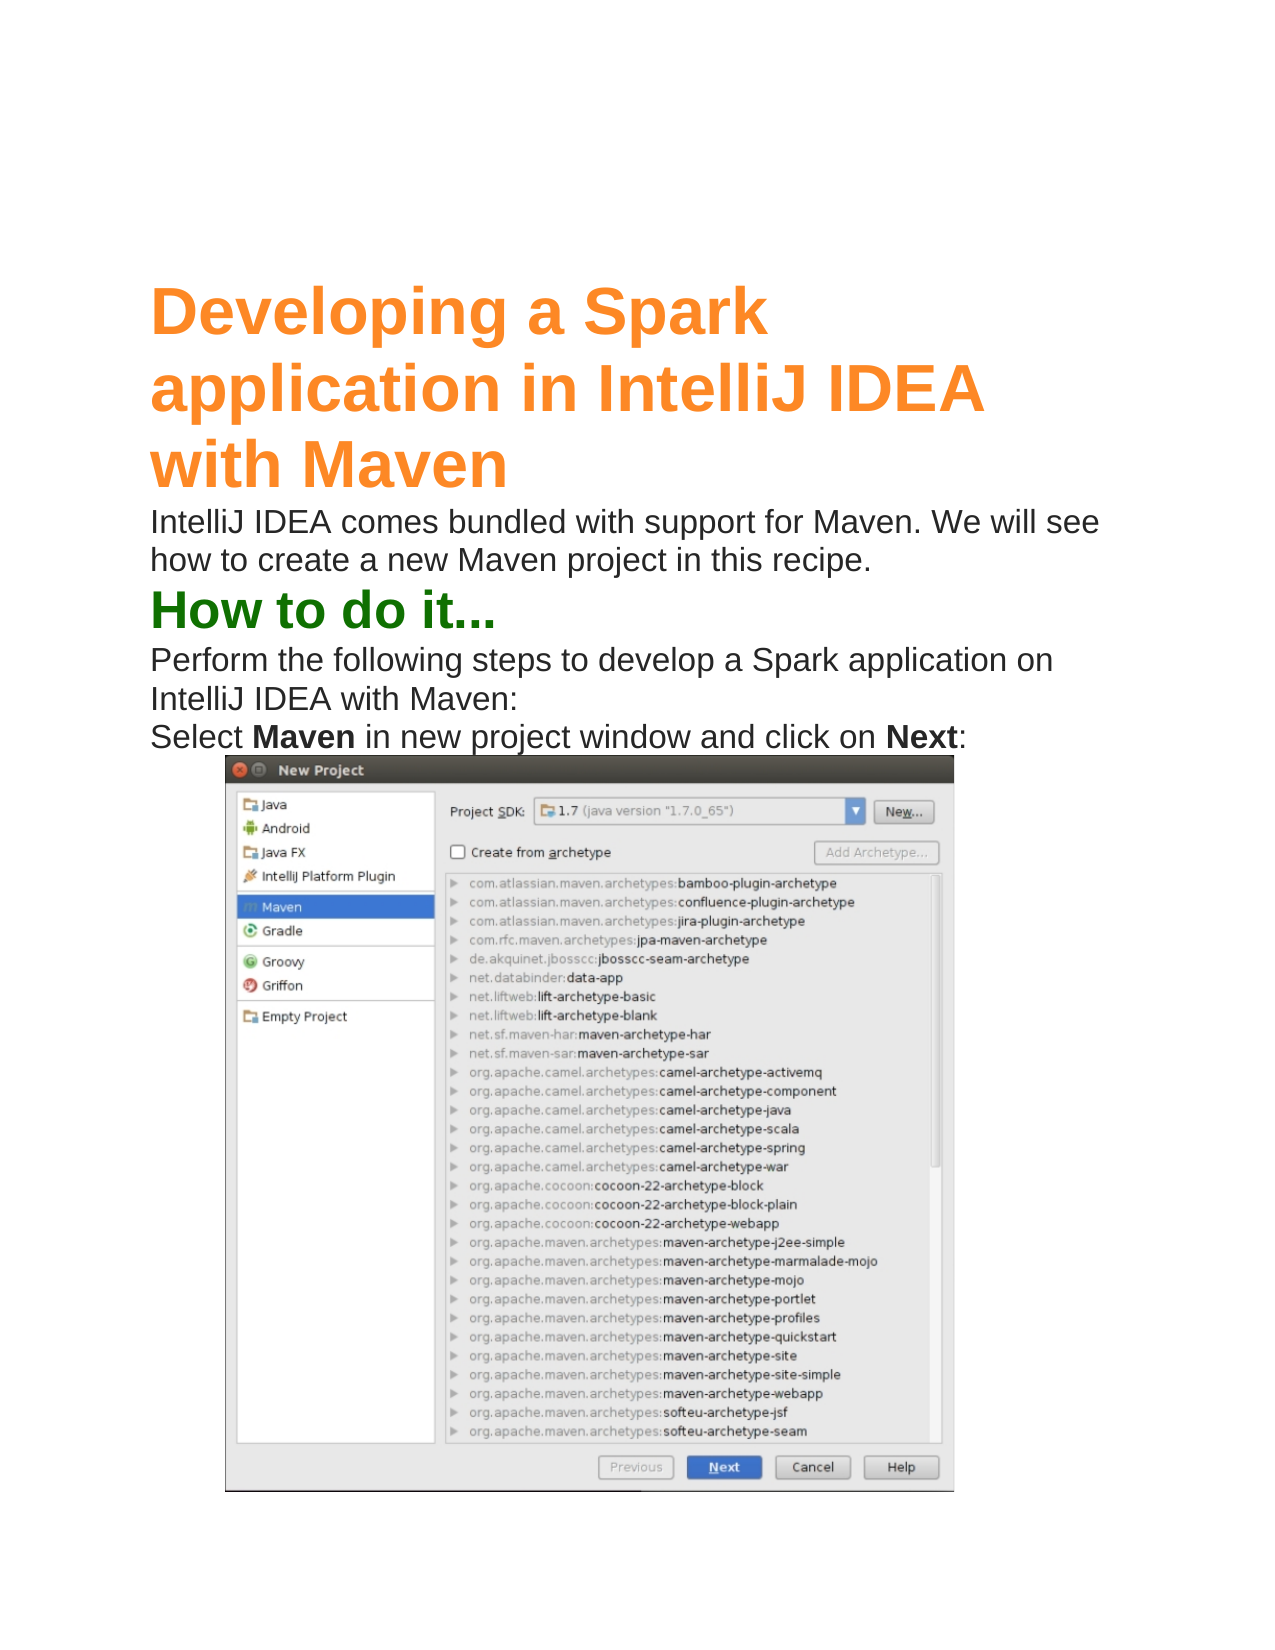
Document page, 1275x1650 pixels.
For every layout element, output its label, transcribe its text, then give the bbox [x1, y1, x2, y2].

text Developing a Spark application in IntelliJ IDEA with Maven [150, 272, 1125, 502]
picture [225, 755, 955, 1492]
text Perform the following steps to develop a Spark application on IntelliJ IDEA with Maven: [150, 640, 1125, 717]
text IntelliJ IDEA comes bundled with support for Maven. We will see how to create a new Maven project in this recipe. [150, 502, 1125, 579]
text How to do it... [150, 579, 1125, 640]
